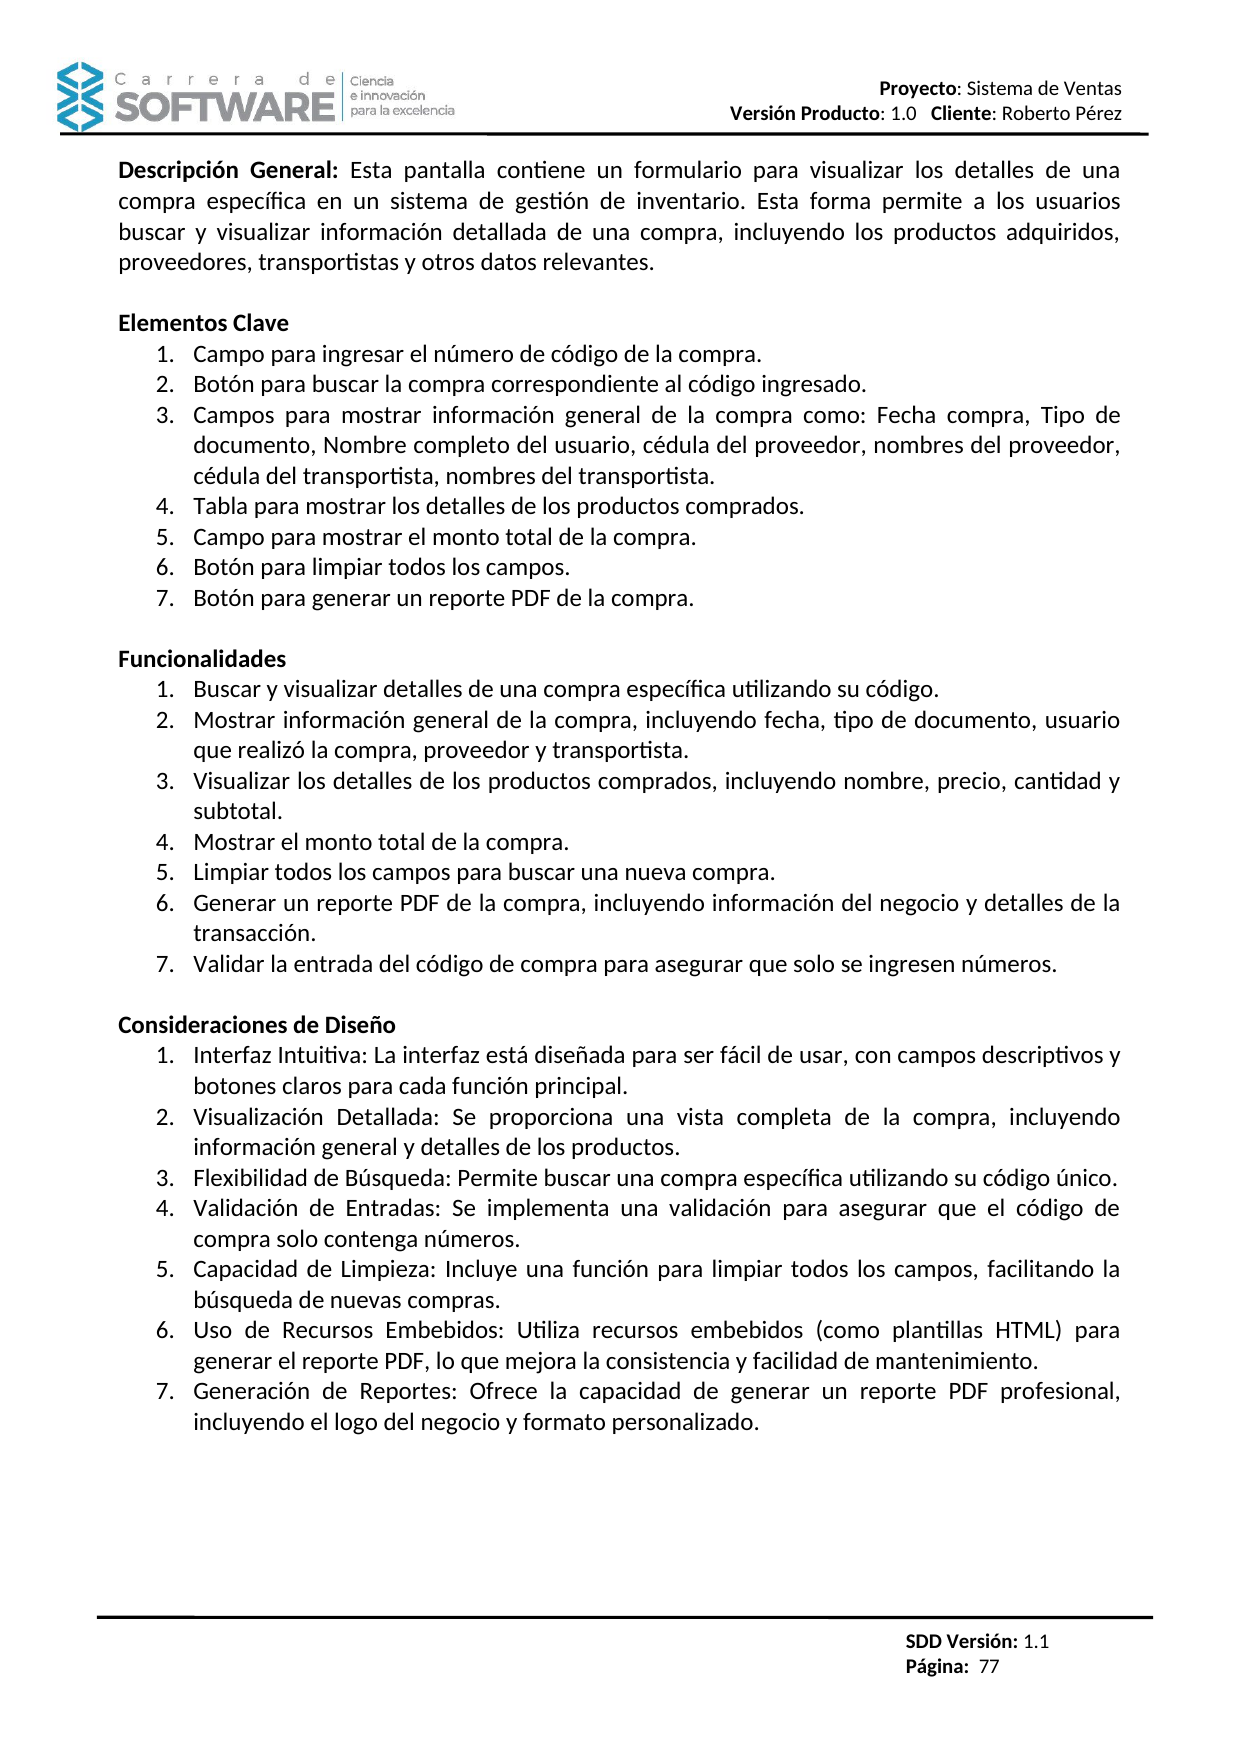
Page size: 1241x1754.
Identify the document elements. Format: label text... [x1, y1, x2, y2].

list Botón para buscar la compra correspondiente al código ingresado. [156, 368, 1122, 399]
list Buscar y visualizar detalles de una compra específica utilizando su código. [156, 673, 1122, 704]
list Validación de Entradas: Se implementa una validación para asegurar que el código de compra solo contenga números. [156, 1192, 1122, 1253]
list Campos para mostrar información general de la compra como: Fecha compra, Tipo de documento, Nombre completo del usuario, cédula del proveedor, nombres del proveedor, cédula del transportista, nombres del transportista. [156, 399, 1122, 490]
list Botón para limpiar todos los campos. [156, 551, 1122, 582]
text Descripción General: Esta pantalla contiene un formulario para visualizar los detalles de una compra específica en un sistema de gestión de inventario. Esta forma permite a los usuarios buscar y visualizar información detallada de una compra, incluyendo los productos adquiridos, proveedores, transportistas y otros datos relevantes. [118, 154, 1122, 277]
text Funcionalidades [118, 643, 1122, 673]
list Generación de Reportes: Ofrece la capacidad de generar un reporte PDF profesional, incluyendo el logo del negocio y formato personalizado. [156, 1375, 1122, 1436]
list Capacidad de Limpieza: Incluye una función para limpiar todos los campos, facilitando la búsqueda de nuevas compras. [156, 1253, 1122, 1314]
list Campo para ingresar el número de código de la compra. [156, 338, 1122, 368]
text Consideraciones de Diseño [118, 1009, 1122, 1040]
list Visualización Detallada: Se proporciona una vista completa de la compra, incluyendo información general y detalles de los productos. [156, 1101, 1122, 1162]
list Visualizar los detalles de los productos comprados, incluyendo nombre, precio, cantidad y subtotal. [156, 765, 1122, 826]
list Interfaz Intuitiva: La interfaz está diseñada para ser fácil de usar, con campos descriptivos y botones claros para cada función principal. [156, 1040, 1122, 1101]
list Uso de Recursos Embebidos: Utiliza recursos embebidos (como plantillas HTML) para generar el reporte PDF, lo que mejora la consistencia y facilidad de mantenimiento. [156, 1314, 1122, 1375]
list Limpiar todos los campos para buscar una nueva compra. [156, 857, 1122, 887]
list Campo para mostrar el monto total de la compra. [156, 521, 1122, 551]
list Botón para generar un reporte PDF de la compra. [156, 582, 1122, 612]
list Mostrar información general de la compra, incluyendo fecha, tipo de documento, usuario que realizó la compra, proveedor y transportista. [156, 704, 1122, 765]
text Elementos Clave [118, 307, 1122, 338]
list Flexibilidad de Búsqueda: Permite buscar una compra específica utilizando su código único. [156, 1162, 1122, 1192]
list Mostrar el monto total de la compra. [156, 826, 1122, 857]
picture [46, 46, 461, 154]
list Generar un reporte PDF de la compra, incluyendo información del negocio y detalles de la transacción. [156, 887, 1122, 948]
list Tabla para mostrar los detalles de los productos comprados. [156, 490, 1122, 521]
list Validar la entrada del código de compra para asegurar que solo se ingresen números. [156, 948, 1122, 979]
